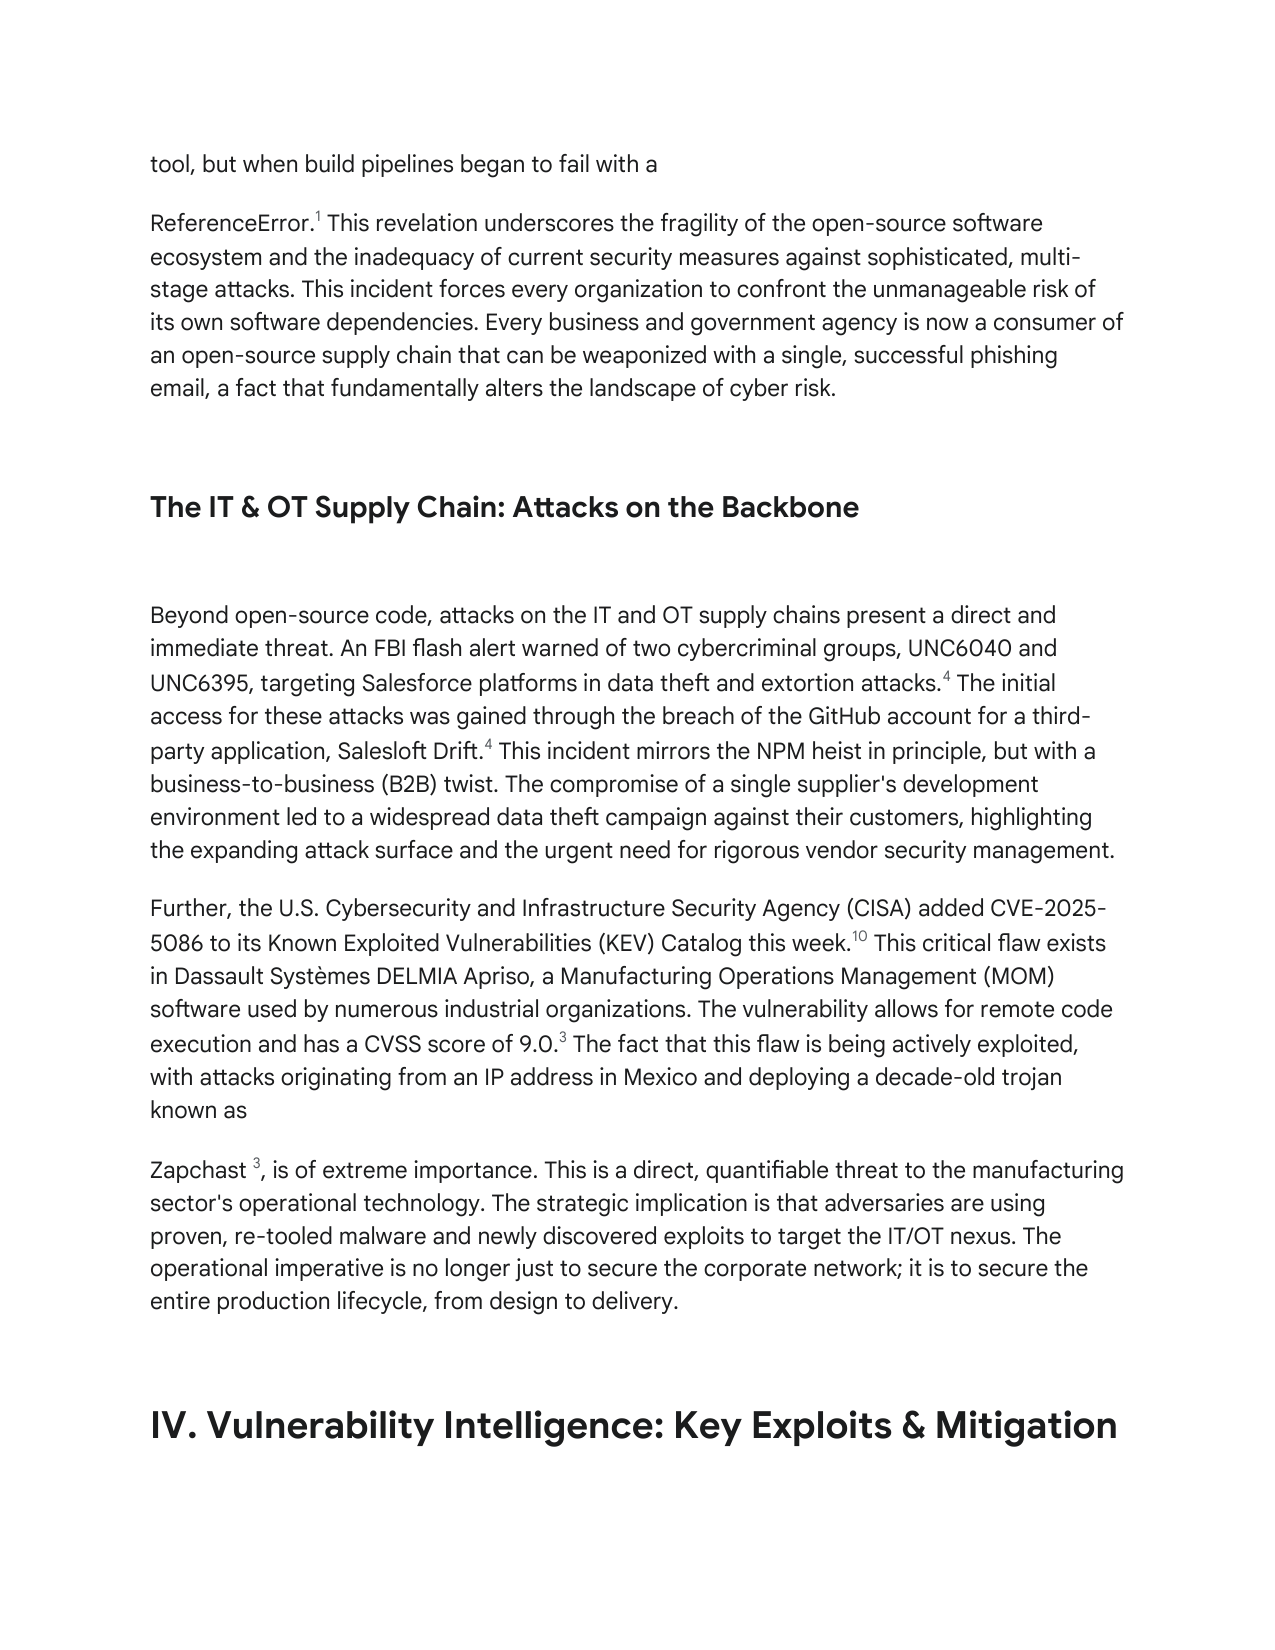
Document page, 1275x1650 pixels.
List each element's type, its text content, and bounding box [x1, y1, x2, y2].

subtitle The IT & OT Supply Chain: Attacks on the Backbone [150, 489, 1125, 526]
subtitle IV. Vulnerability Intelligence: Key Exploits & Mitigation [150, 1403, 1125, 1450]
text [150, 150, 1125, 179]
text Further, the U.S. Cybersecurity and Infrastructure Security Agency (CISA) added CVE-2025-5086 to its Known Exploited Vulnerabilities (KEV) Catalog this week.10 This critical flaw exists in Dassault Systèmes DELMIA Apriso, a Manufacturing Operations Management (MOM) software used by numerous industrial organizations. The vulnerability allows for remote code execution and has a CVSS score of 9.0.3 The fact that this flaw is being actively exploited, with attacks originating from an IP address in Mexico and deploying a decade-old trojan known as [150, 894, 1125, 1125]
text Zapchast 3, is of extreme importance. This is a direct, quantifiable threat to the manufacturing sector's operational technology. The strategic implication is that adversaries are using proven, re-tooled malware and newly discovered exploits to target the IT/OT nexus. The operational imperative is no longer just to secure the corporate network; it is to secure the entire production lifecycle, from design to delivery. [150, 1154, 1125, 1316]
text ReferenceError.1 This revelation underscores the fragility of the open-source software ecosystem and the inadequacy of current security measures against sophisticated, multi-stage attacks. This incident forces every organization to confront the unmanageable risk of its own software dependencies. Every business and government agency is now a consumer of an open-source supply chain that can be weaponized with a single, successful phishing email, a fact that fundamentally alters the landscape of cyber risk. [150, 208, 1125, 403]
text Beyond open-source code, attacks on the IT and OT supply chains present a direct and immediate threat. An FBI flash alert warned of two cybercriminal groups, UNC6040 and UNC6395, targeting Salesforce platforms in data theft and extortion attacks.4 The initial access for these attacks was gained through the breach of the GitHub account for a third-party application, Salesloft Drift.4 This incident mirrors the NPM heist in principle, but with a business-to-business (B2B) twist. The compromise of a single supplier's development environment led to a widespread data theft campaign against their customers, highlighting the expanding attack surface and the urgent need for rigorous vendor security management. [150, 601, 1125, 865]
